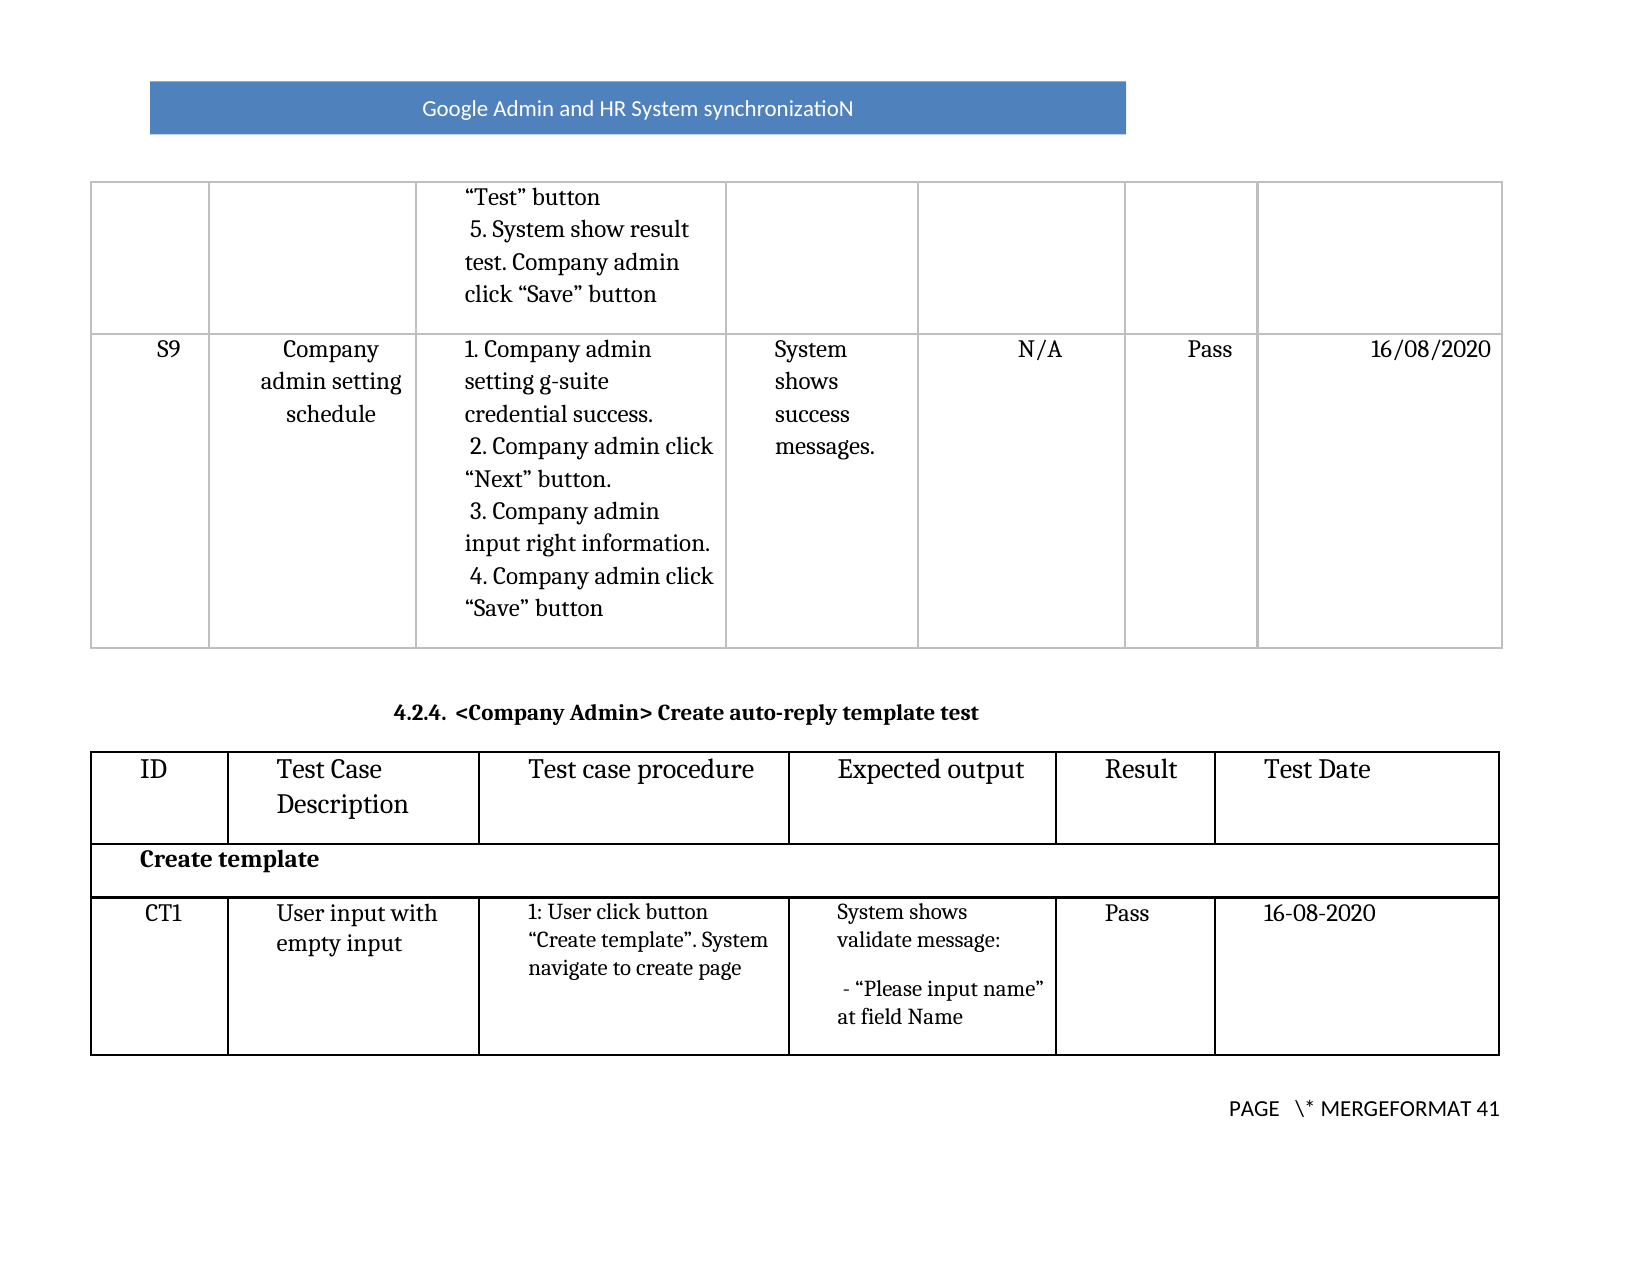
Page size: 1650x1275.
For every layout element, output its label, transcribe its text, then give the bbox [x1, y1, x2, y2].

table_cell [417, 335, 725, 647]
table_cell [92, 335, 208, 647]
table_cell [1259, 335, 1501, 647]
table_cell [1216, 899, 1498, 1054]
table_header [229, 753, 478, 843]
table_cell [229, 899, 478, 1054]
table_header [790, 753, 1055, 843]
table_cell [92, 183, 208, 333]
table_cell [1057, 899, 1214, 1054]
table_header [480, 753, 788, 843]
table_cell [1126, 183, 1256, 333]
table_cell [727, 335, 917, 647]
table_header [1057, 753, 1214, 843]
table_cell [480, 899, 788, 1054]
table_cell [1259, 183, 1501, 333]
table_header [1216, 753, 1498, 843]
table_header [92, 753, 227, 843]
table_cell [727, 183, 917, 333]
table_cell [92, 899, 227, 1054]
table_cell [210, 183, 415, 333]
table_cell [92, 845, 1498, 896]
subtitle <Company Admin> Create auto-reply template test [394, 700, 1500, 727]
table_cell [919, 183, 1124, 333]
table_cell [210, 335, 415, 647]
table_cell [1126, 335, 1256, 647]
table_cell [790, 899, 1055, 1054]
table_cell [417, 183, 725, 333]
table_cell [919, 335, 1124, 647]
